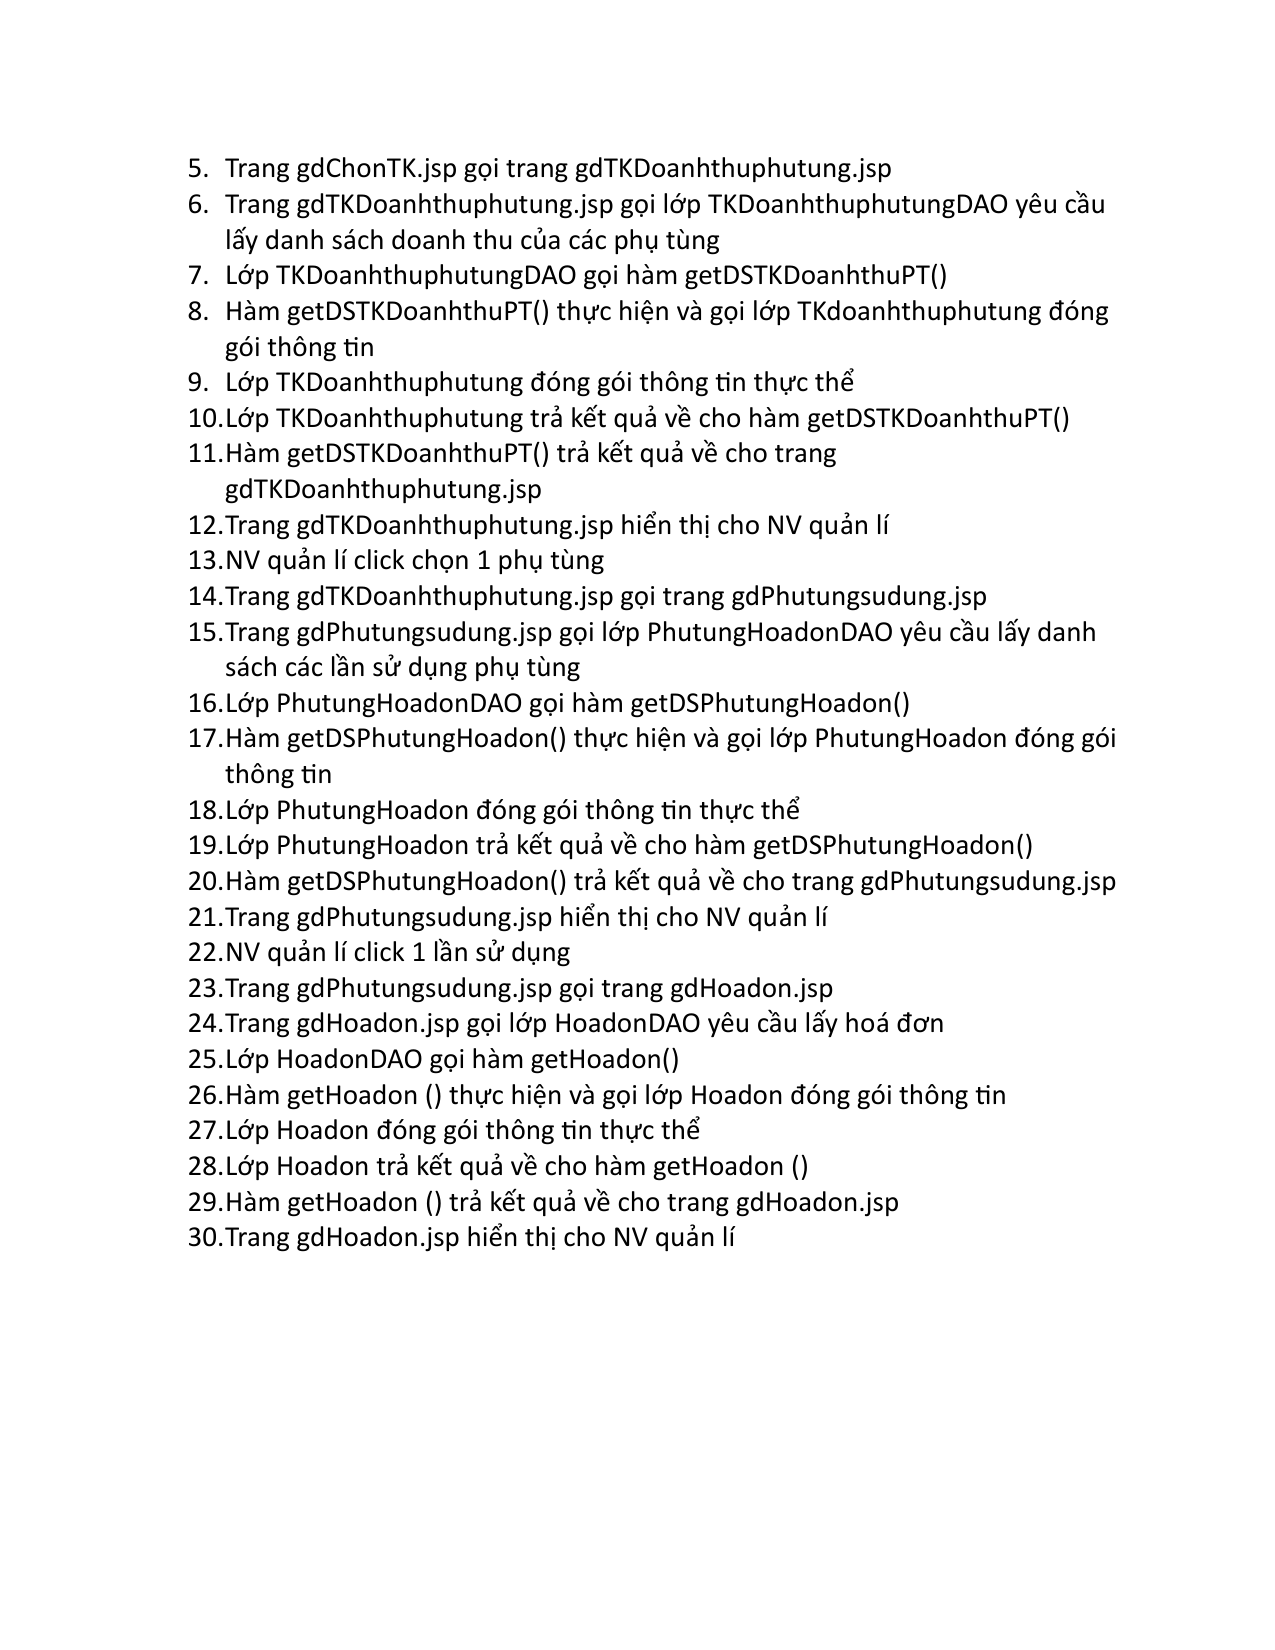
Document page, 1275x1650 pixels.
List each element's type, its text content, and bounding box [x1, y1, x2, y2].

list Hàm getDSTKDoanhthuPT() trả kết quả về cho trang gdTKDoanhthuphutung.jsp [187, 435, 1125, 506]
list Lớp TKDoanhthuphutung trả kết quả về cho hàm getDSTKDoanhthuPT() [187, 399, 1125, 435]
list Trang gdPhutungsudung.jsp hiển thị cho NV quản lí [187, 898, 1125, 934]
list Lớp PhutungHoadon trả kết quả về cho hàm getDSPhutungHoadon() [187, 827, 1125, 862]
list Lớp TKDoanhthuphutung đóng gói thông tin thực thể [187, 364, 1125, 399]
list Trang gdTKDoanhthuphutung.jsp gọi trang gdPhutungsudung.jsp [187, 577, 1125, 613]
list Trang gdTKDoanhthuphutung.jsp hiển thị cho NV quản lí [187, 506, 1125, 542]
list Lớp Hoadon đóng gói thông tin thực thể [187, 1112, 1125, 1147]
list NV quản lí click chọn 1 phụ tùng [187, 542, 1125, 577]
list Hàm getDSPhutungHoadon() thực hiện và gọi lớp PhutungHoadon đóng gói thông tin [187, 720, 1125, 791]
list Trang gdPhutungsudung.jsp gọi trang gdHoadon.jsp [187, 969, 1125, 1005]
list Trang gdChonTK.jsp gọi trang gdTKDoanhthuphutung.jsp [187, 150, 1125, 186]
list Lớp TKDoanhthuphutungDAO gọi hàm getDSTKDoanhthuPT() [187, 257, 1125, 292]
list Hàm getHoadon () trả kết quả về cho trang gdHoadon.jsp [187, 1183, 1125, 1219]
list Trang gdHoadon.jsp gọi lớp HoadonDAO yêu cầu lấy hoá đơn [187, 1005, 1125, 1041]
list Lớp Hoadon trả kết quả về cho hàm getHoadon () [187, 1147, 1125, 1183]
list Hàm getHoadon () thực hiện và gọi lớp Hoadon đóng gói thông tin [187, 1076, 1125, 1112]
list Hàm getDSPhutungHoadon() trả kết quả về cho trang gdPhutungsudung.jsp [187, 862, 1125, 898]
list Hàm getDSTKDoanhthuPT() thực hiện và gọi lớp TKdoanhthuphutung đóng gói thông tin [187, 292, 1125, 364]
list Trang gdHoadon.jsp hiển thị cho NV quản lí [187, 1219, 1125, 1254]
list Lớp PhutungHoadon đóng gói thông tin thực thể [187, 791, 1125, 827]
list NV quản lí click 1 lần sử dụng [187, 934, 1125, 969]
list Lớp HoadonDAO gọi hàm getHoadon() [187, 1041, 1125, 1076]
list Trang gdPhutungsudung.jsp gọi lớp PhutungHoadonDAO yêu cầu lấy danh sách các lần sử dụng phụ tùng [187, 613, 1125, 684]
list Lớp PhutungHoadonDAO gọi hàm getDSPhutungHoadon() [187, 684, 1125, 720]
list Trang gdTKDoanhthuphutung.jsp gọi lớp TKDoanhthuphutungDAO yêu cầu lấy danh sách doanh thu của các phụ tùng [187, 186, 1125, 257]
